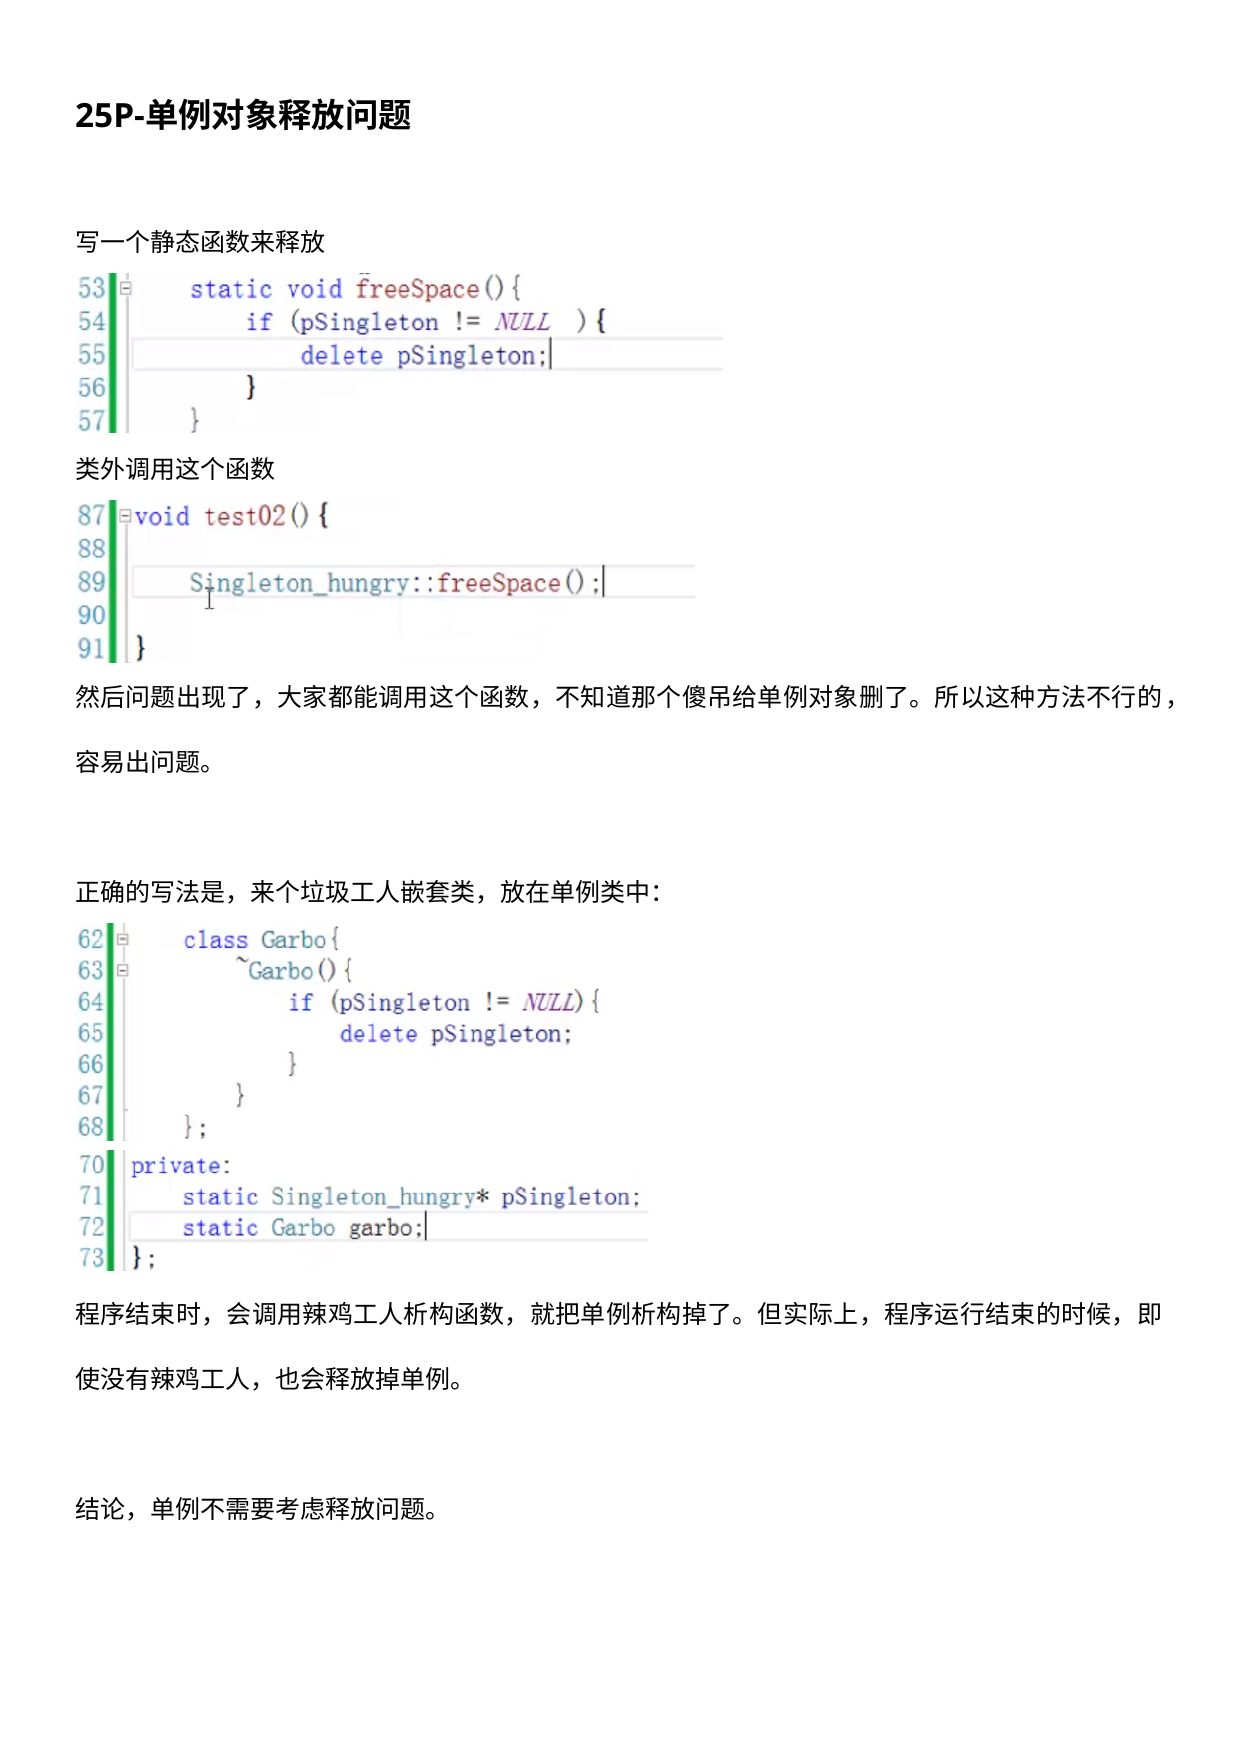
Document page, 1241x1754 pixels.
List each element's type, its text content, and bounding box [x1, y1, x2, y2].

text 类外调用这个函数 [75, 436, 1165, 501]
picture [75, 273, 724, 433]
text 程序结束时，会调用辣鸡工人析构函数，就把单例析构掉了。但实际上，程序运行结束的时候，即使没有辣鸡工人，也会释放掉单例。 [75, 1281, 1165, 1411]
text 正确的写法是，来个垃圾工人嵌套类，放在单例类中： [75, 858, 1165, 923]
subtitle 25P-单例对象释放问题 [75, 81, 1165, 146]
picture [75, 500, 696, 663]
picture [75, 923, 610, 1141]
text 写一个静态函数来释放 [75, 208, 1165, 273]
picture [75, 1150, 649, 1271]
text 然后问题出现了，大家都能调用这个函数，不知道那个傻吊给单例对象删了。所以这种方法不行的，容易出问题。 [75, 663, 1165, 793]
text 结论，单例不需要考虑释放问题。 [75, 1476, 1165, 1541]
